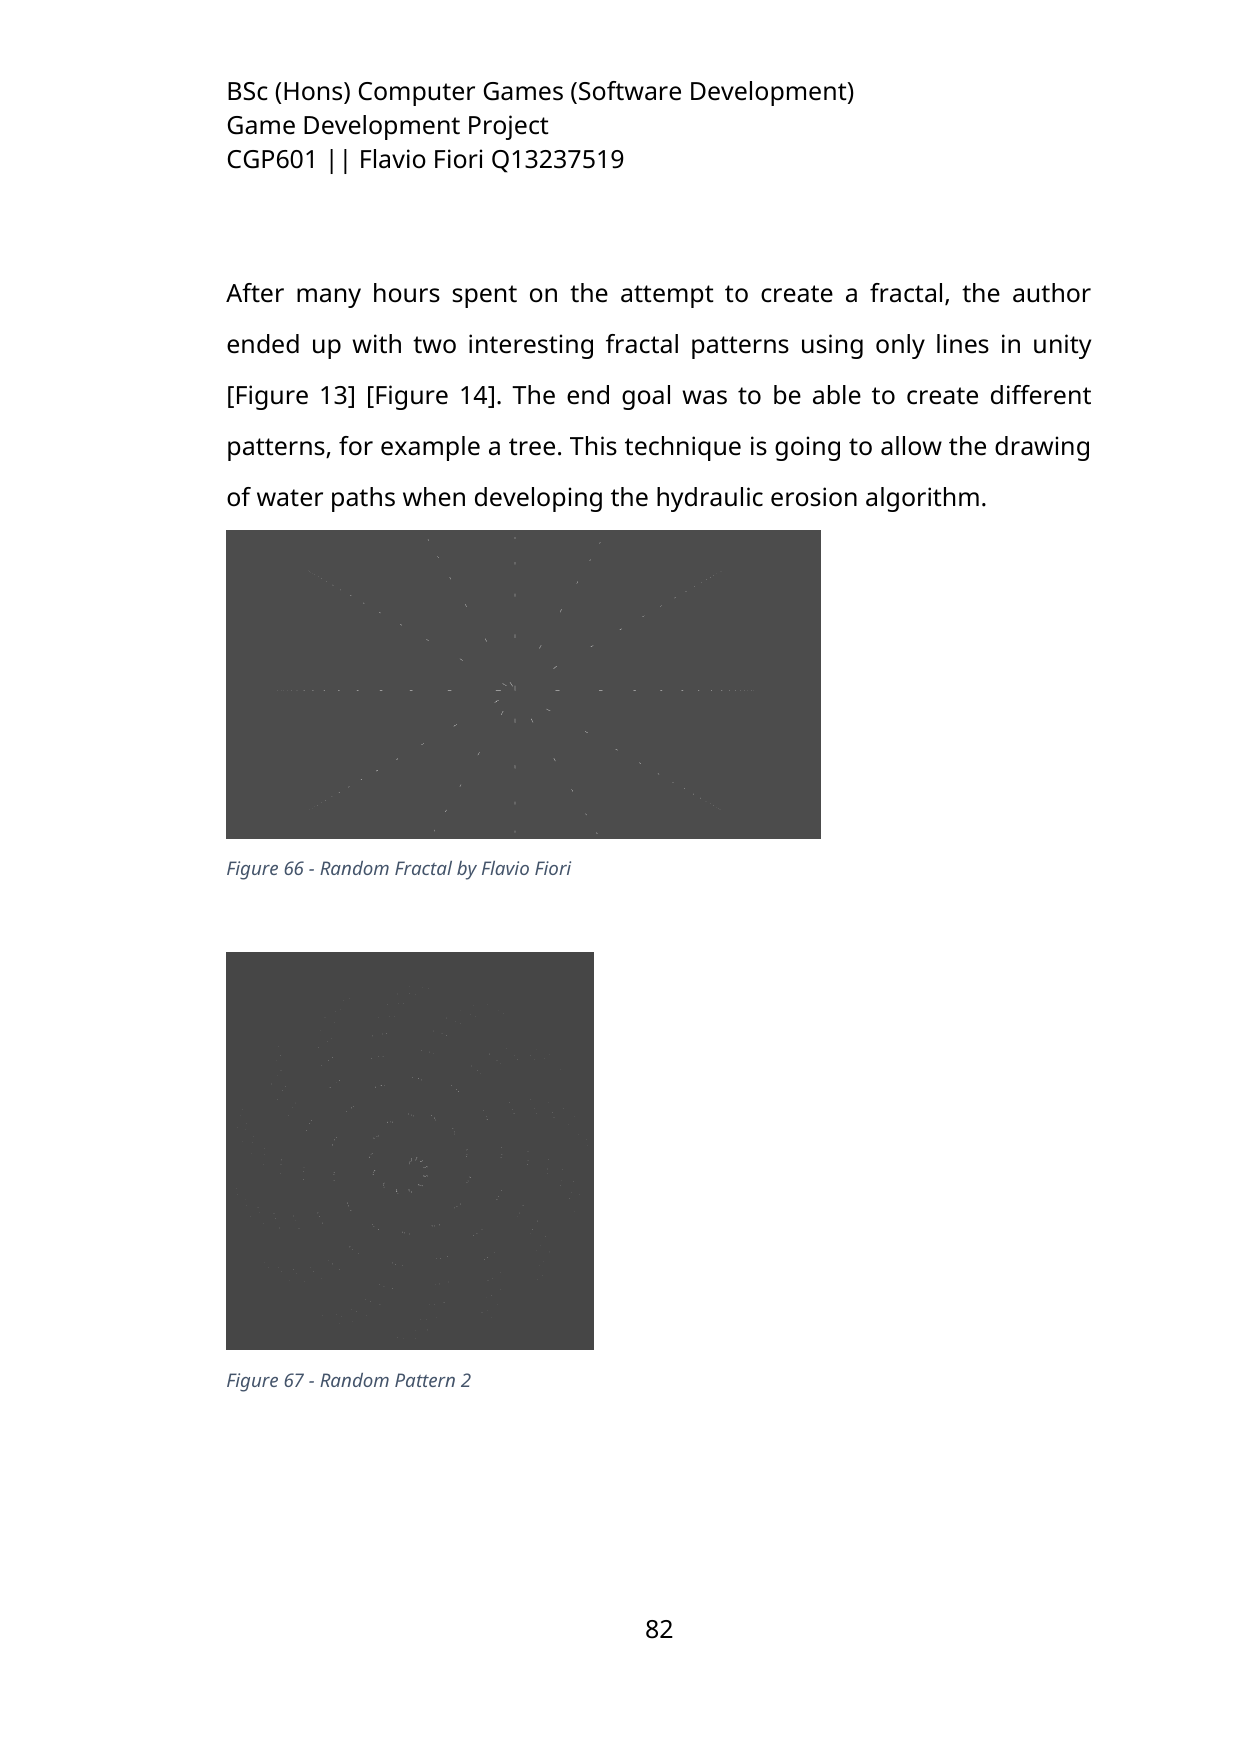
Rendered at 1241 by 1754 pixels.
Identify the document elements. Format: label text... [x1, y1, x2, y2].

picture [226, 952, 594, 1350]
picture [226, 530, 821, 839]
text After many hours spent on the attempt to create a fractal, the author ended up with two interesting fractal patterns using only lines in unity [Figure 13] [Figure 14]. The end goal was to be able to create different patterns, for example a tree. This technique is going to allow the drawing of water paths when developing the hydraulic erosion algorithm. [226, 276, 1092, 514]
